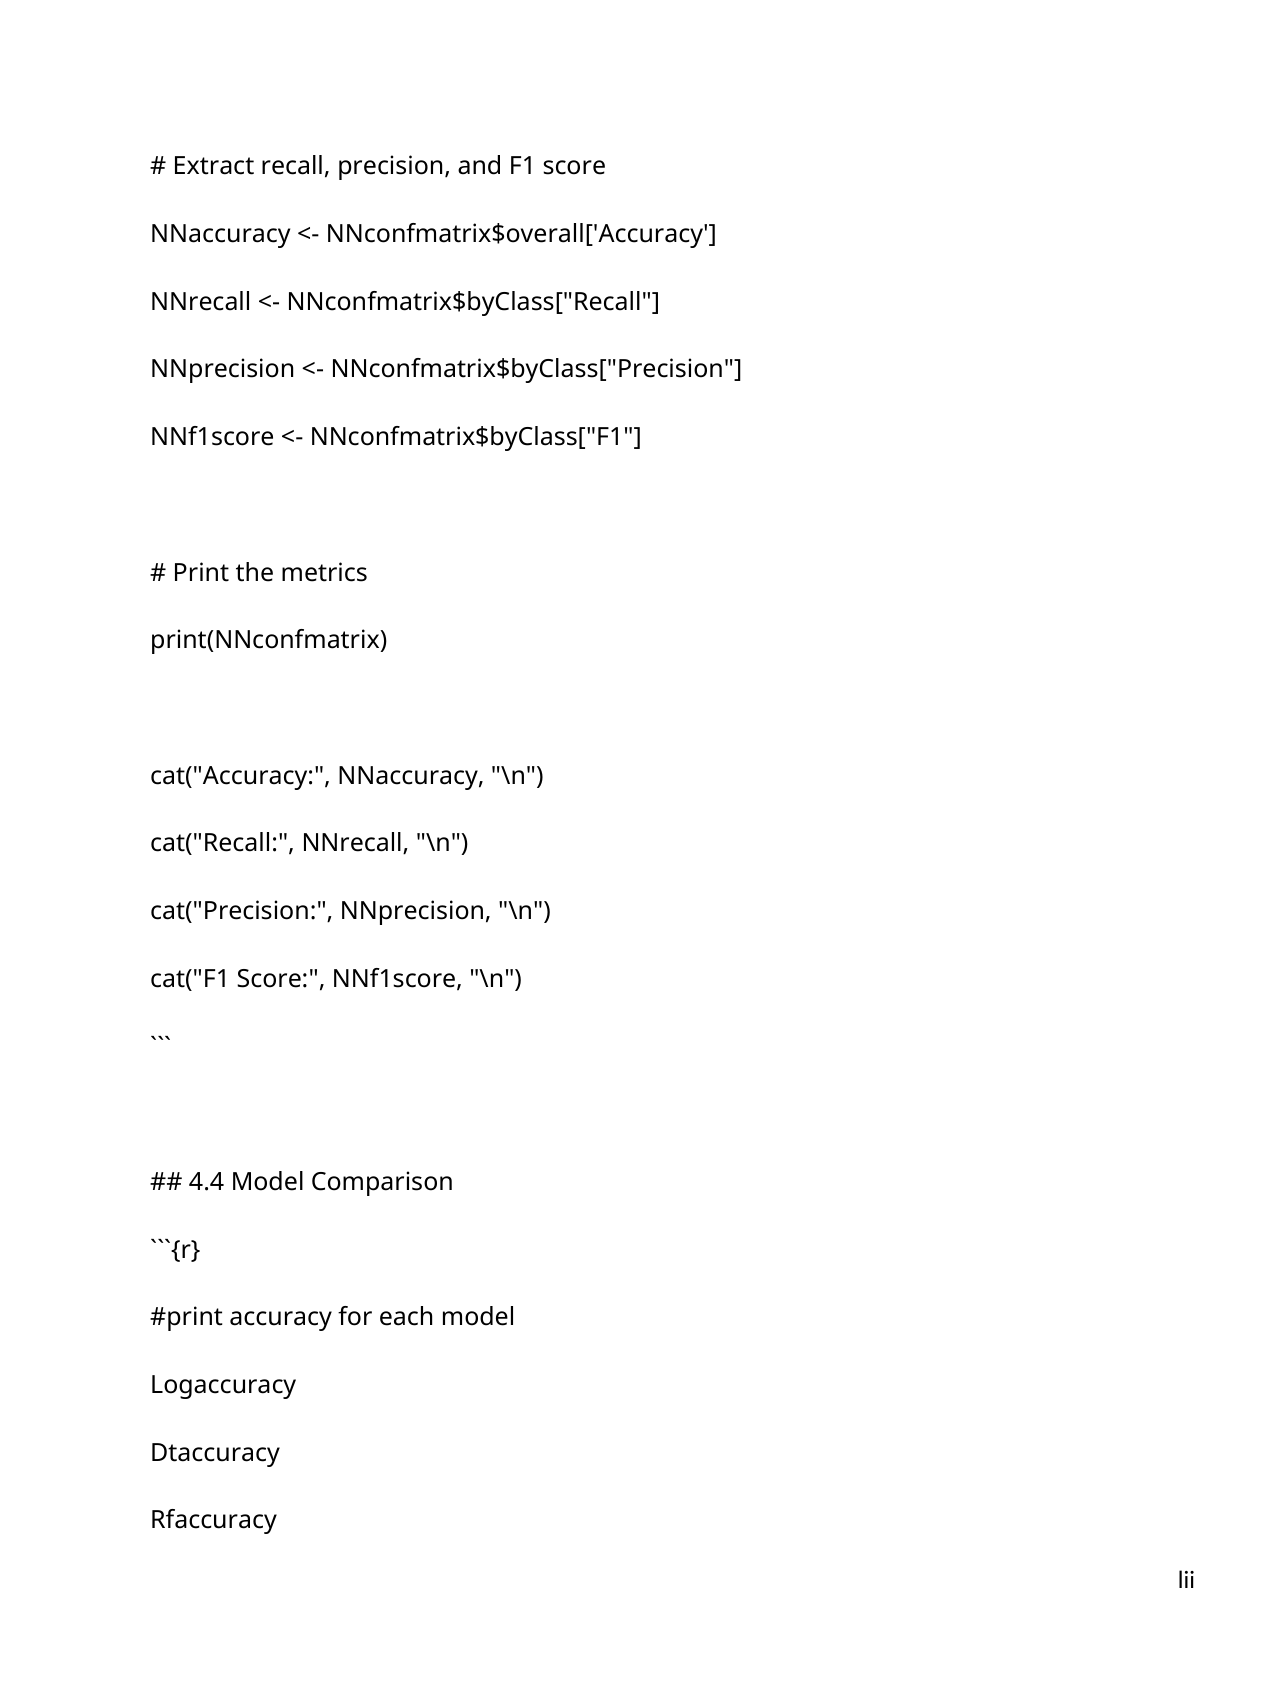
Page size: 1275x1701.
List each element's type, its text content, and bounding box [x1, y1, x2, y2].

text cat("Accuracy:", NNaccuracy, "\n") [150, 757, 1195, 791]
text Logaccuracy [150, 1367, 1195, 1401]
text # Extract recall, precision, and F1 score [150, 148, 1195, 182]
text ``` [150, 1028, 1195, 1062]
text Dtaccuracy [150, 1434, 1195, 1468]
text NNaccuracy <- NNconfmatrix$overall['Accuracy'] [150, 216, 1195, 250]
text #print accuracy for each model [150, 1299, 1195, 1333]
text NNprecision <- NNconfmatrix$byClass["Precision"] [150, 351, 1195, 385]
text Rfaccuracy [150, 1502, 1195, 1536]
text cat("F1 Score:", NNf1score, "\n") [150, 960, 1195, 994]
text print(NNconfmatrix) [150, 622, 1195, 656]
text cat("Precision:", NNprecision, "\n") [150, 893, 1195, 927]
text NNf1score <- NNconfmatrix$byClass["F1"] [150, 419, 1195, 453]
text ```{r} [150, 1231, 1195, 1265]
text # Print the metrics [150, 554, 1195, 588]
text ## 4.4 Model Comparison [150, 1163, 1195, 1198]
text cat("Recall:", NNrecall, "\n") [150, 825, 1195, 859]
text NNrecall <- NNconfmatrix$byClass["Recall"] [150, 283, 1195, 317]
